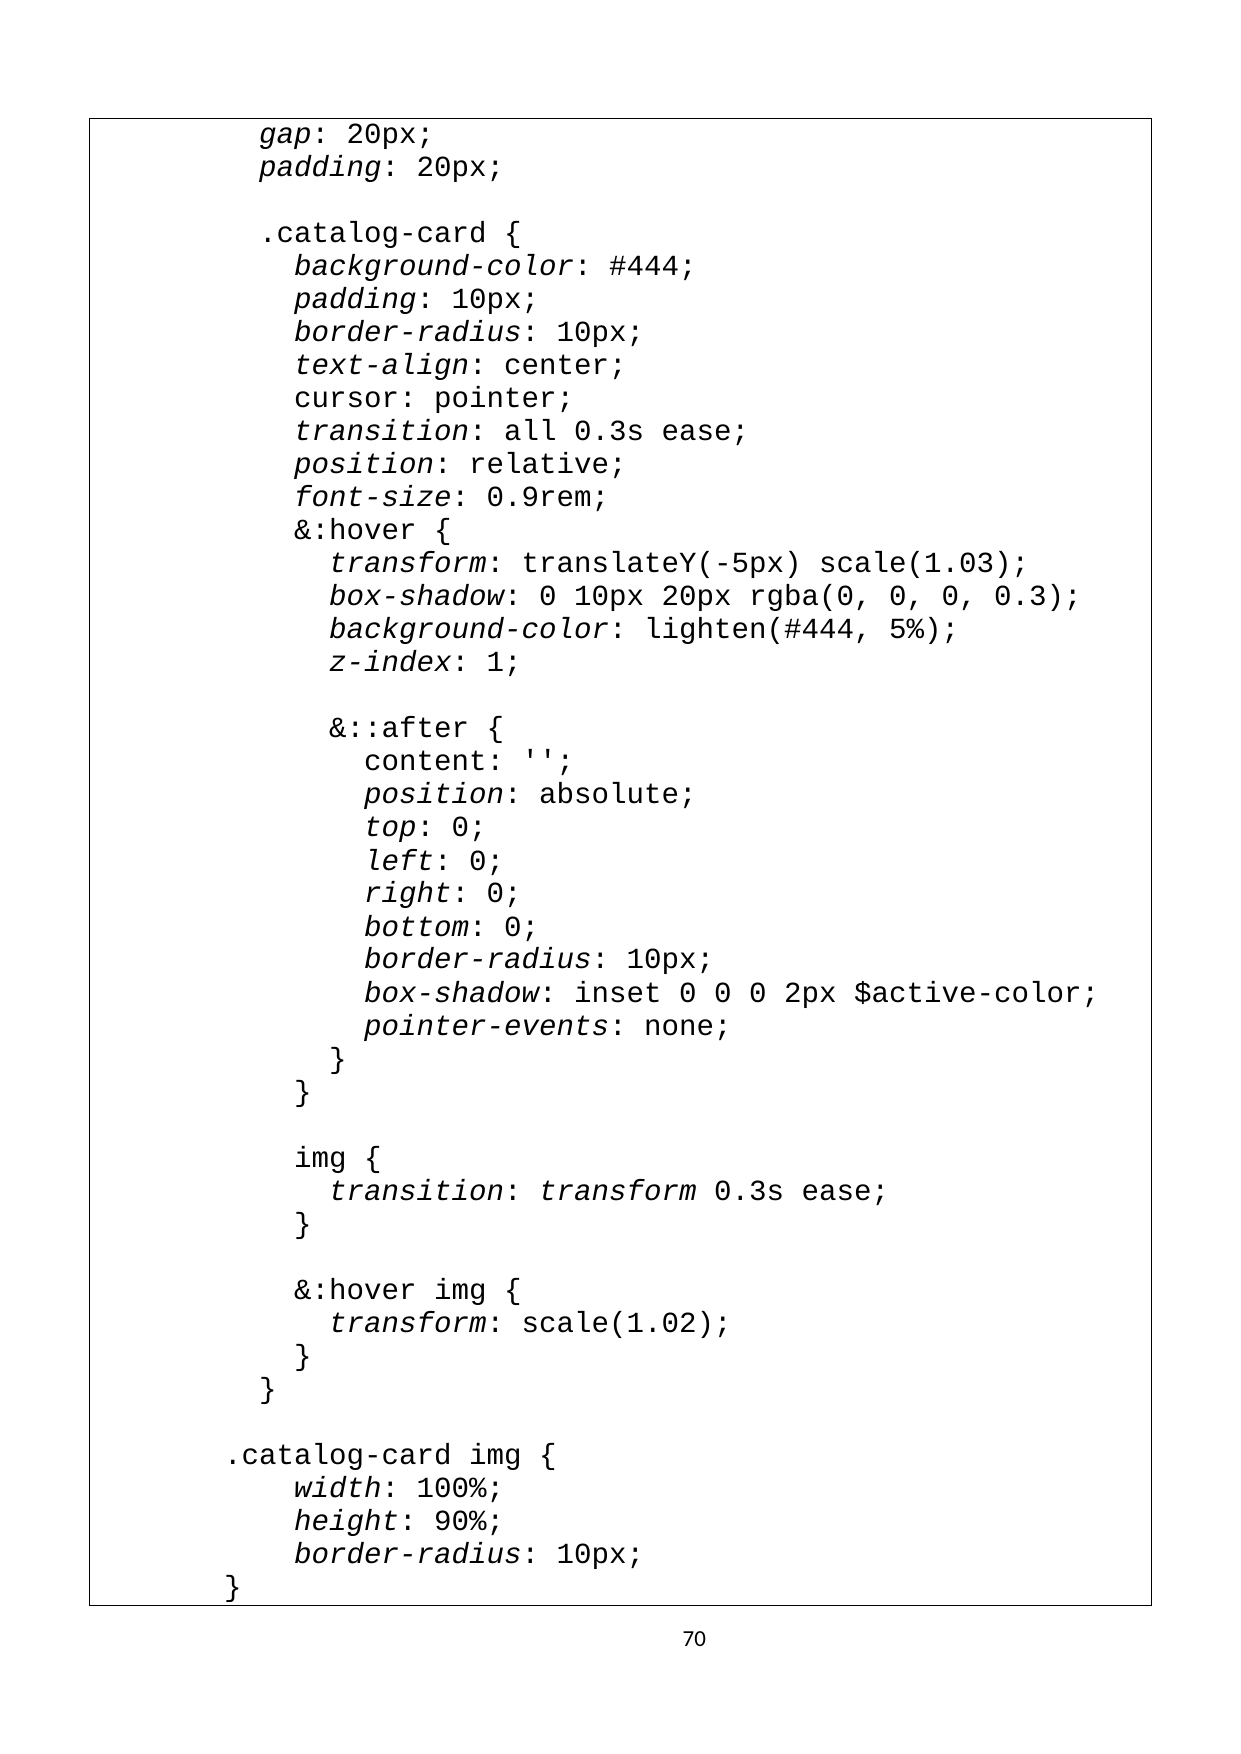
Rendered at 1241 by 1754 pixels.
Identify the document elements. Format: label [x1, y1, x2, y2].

table_header [90, 119, 1151, 1605]
